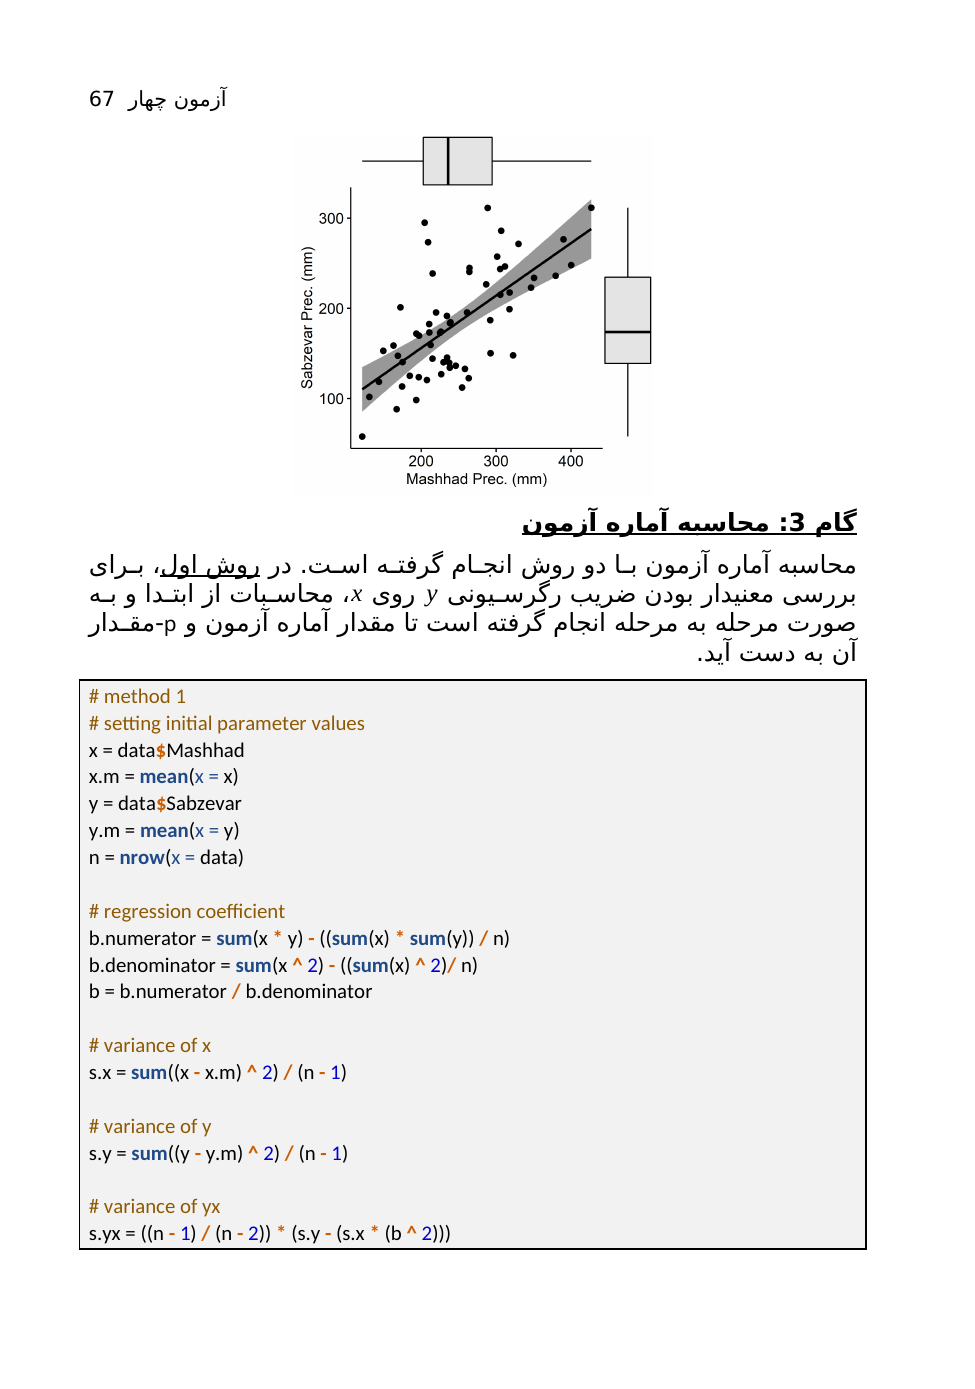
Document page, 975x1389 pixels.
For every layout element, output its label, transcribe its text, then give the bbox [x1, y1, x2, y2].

text محاسبه آماره آزمون با دو روش انجام گرفته است. در روش اول، برای بررسی معنی‏دار بودن ضریب رگرسیونی روی ، محاسبات از ابتدا و به صورت مرحله به مرحله انجام گرفته است تا مقدار آماره آزمون و p-مقدار آن به دست آید. [89, 550, 857, 667]
text گام 3: محاسبه آماره آزمون [89, 508, 857, 537]
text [80, 681, 865, 1248]
picture [292, 135, 653, 496]
